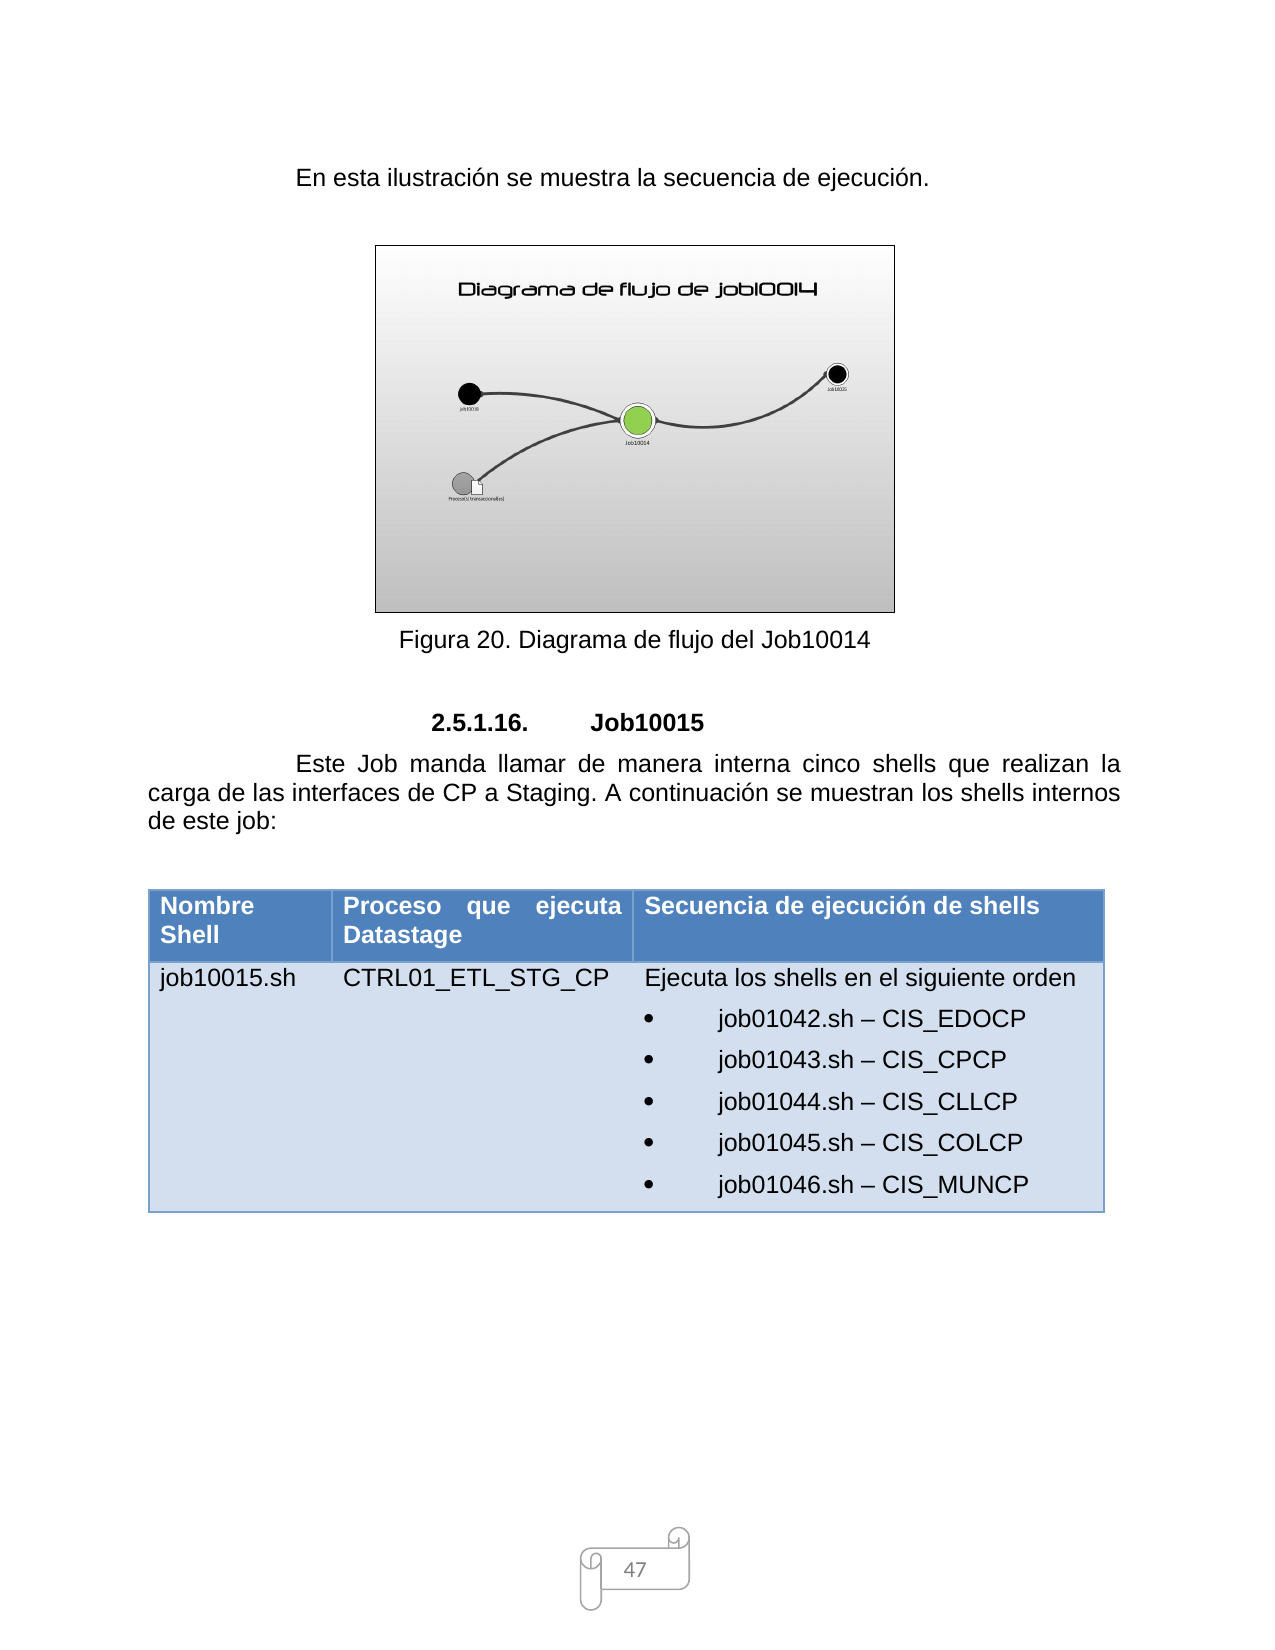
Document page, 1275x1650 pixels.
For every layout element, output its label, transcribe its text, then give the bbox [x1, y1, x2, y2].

text En esta ilustración se muestra la secuencia de ejecución. [148, 162, 1122, 191]
text Figura 20. Diagrama de flujo del Job10014 [148, 625, 1122, 654]
text Este Job manda llamar de manera interna cinco shells que realizan la carga de las interfaces de CP a Staging. A continuación se muestran los shells internos de este job: [148, 749, 1122, 835]
table_header Secuencia de ejecución de shells [634, 891, 1103, 961]
picture [376, 246, 894, 612]
table_cell job10015.sh [150, 963, 332, 1211]
table_header Proceso que ejecuta Datastage [333, 891, 632, 961]
table_cell Ejecuta los shells en el siguiente orden job01042.sh – CIS_EDOCP job01043.sh – CIS_CPCP job01044.sh – CIS_CLLCP job01045.sh – CIS_COLCP job01046.sh – CIS_MUNCP [633, 963, 1103, 1211]
table_cell CTRL01_ETL_STG_CP [332, 963, 633, 1211]
table_header Nombre Shell [150, 891, 331, 961]
subtitle Job10015 [283, 707, 1122, 736]
